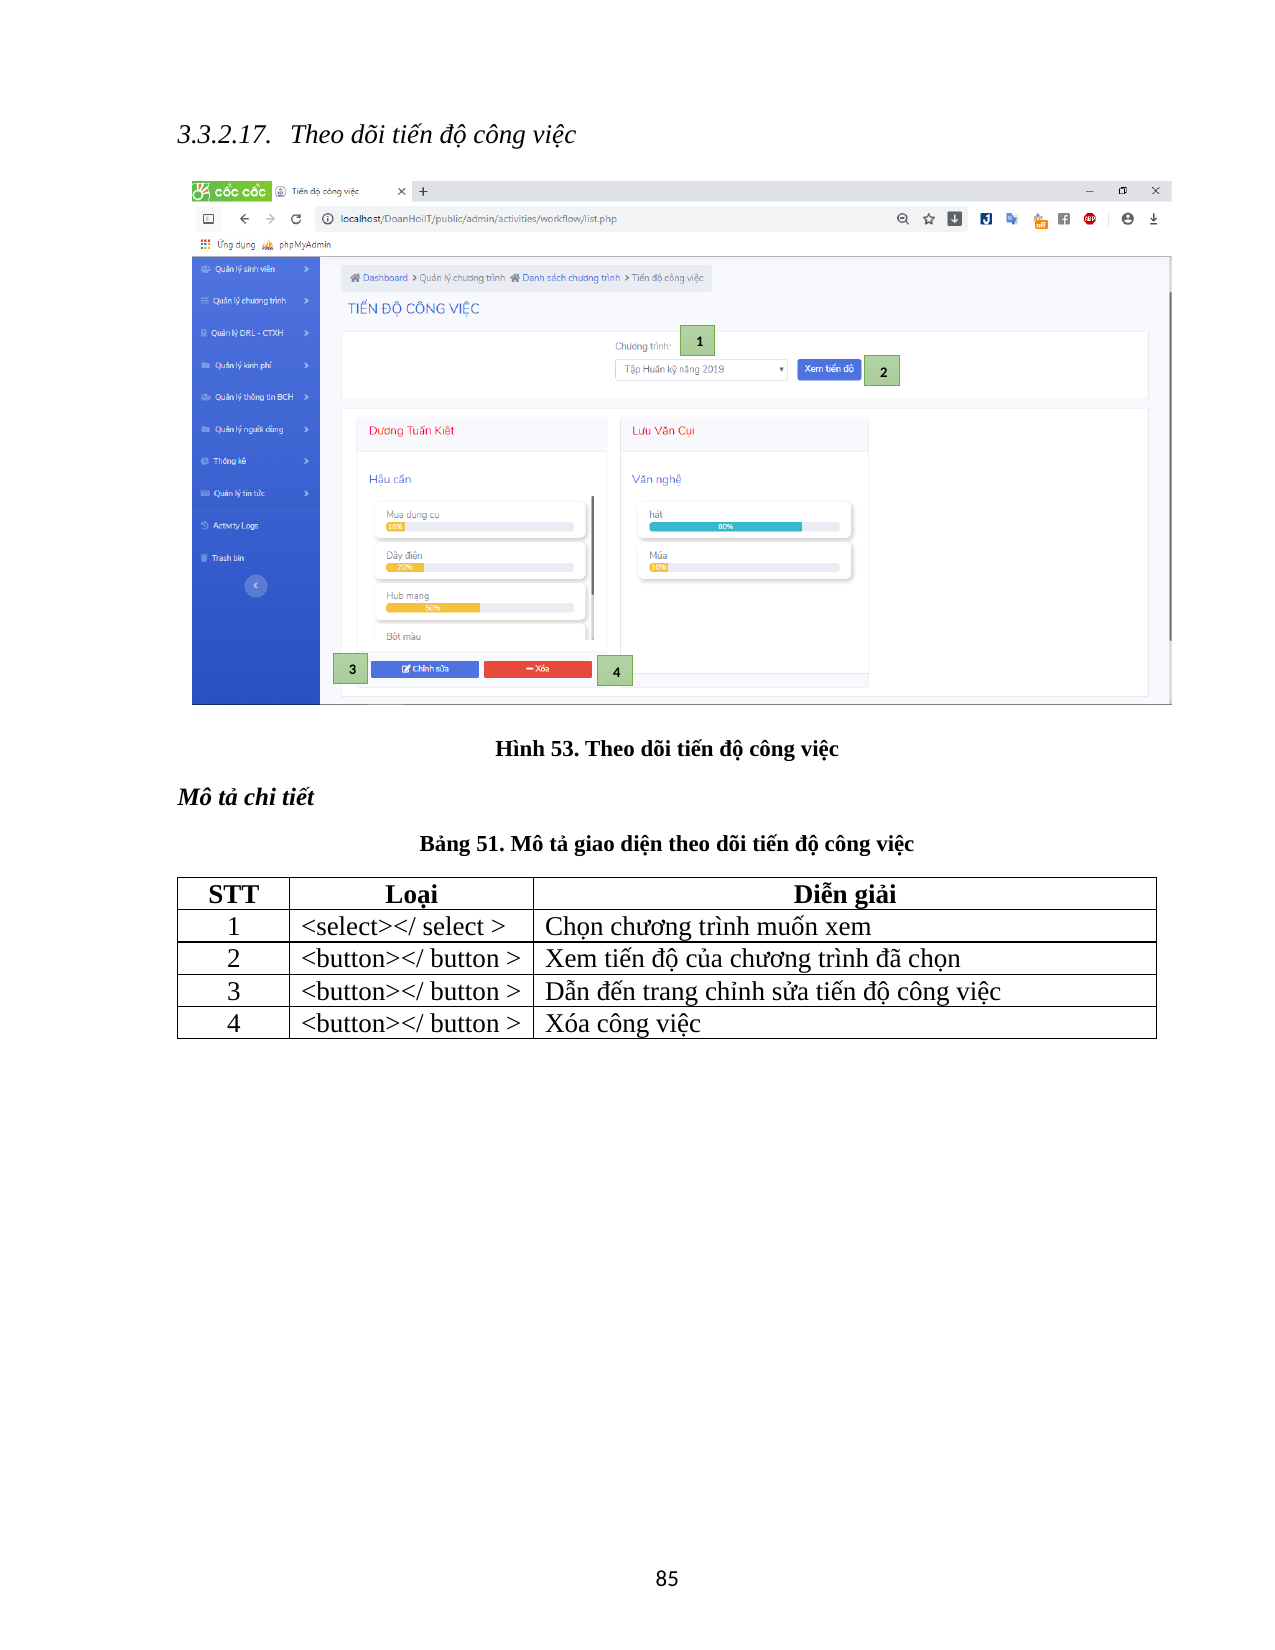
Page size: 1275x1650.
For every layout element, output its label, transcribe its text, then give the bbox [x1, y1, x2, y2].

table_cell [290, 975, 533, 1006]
picture [192, 181, 1172, 705]
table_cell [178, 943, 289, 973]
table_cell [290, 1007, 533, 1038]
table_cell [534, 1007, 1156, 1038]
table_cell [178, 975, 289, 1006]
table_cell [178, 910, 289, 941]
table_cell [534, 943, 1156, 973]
text Mô tả chi tiết [177, 782, 1157, 811]
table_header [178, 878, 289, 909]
text Bảng 51. Mô tả giao diện theo dõi tiến độ công việc [177, 830, 1157, 856]
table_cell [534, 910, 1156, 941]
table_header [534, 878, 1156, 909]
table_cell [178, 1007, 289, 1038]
list Theo dõi tiến độ công việc [177, 118, 1157, 149]
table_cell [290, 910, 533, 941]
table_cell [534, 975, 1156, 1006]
text Hình 53. Theo dõi tiến độ công việc [177, 735, 1157, 761]
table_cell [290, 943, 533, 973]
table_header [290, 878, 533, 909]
